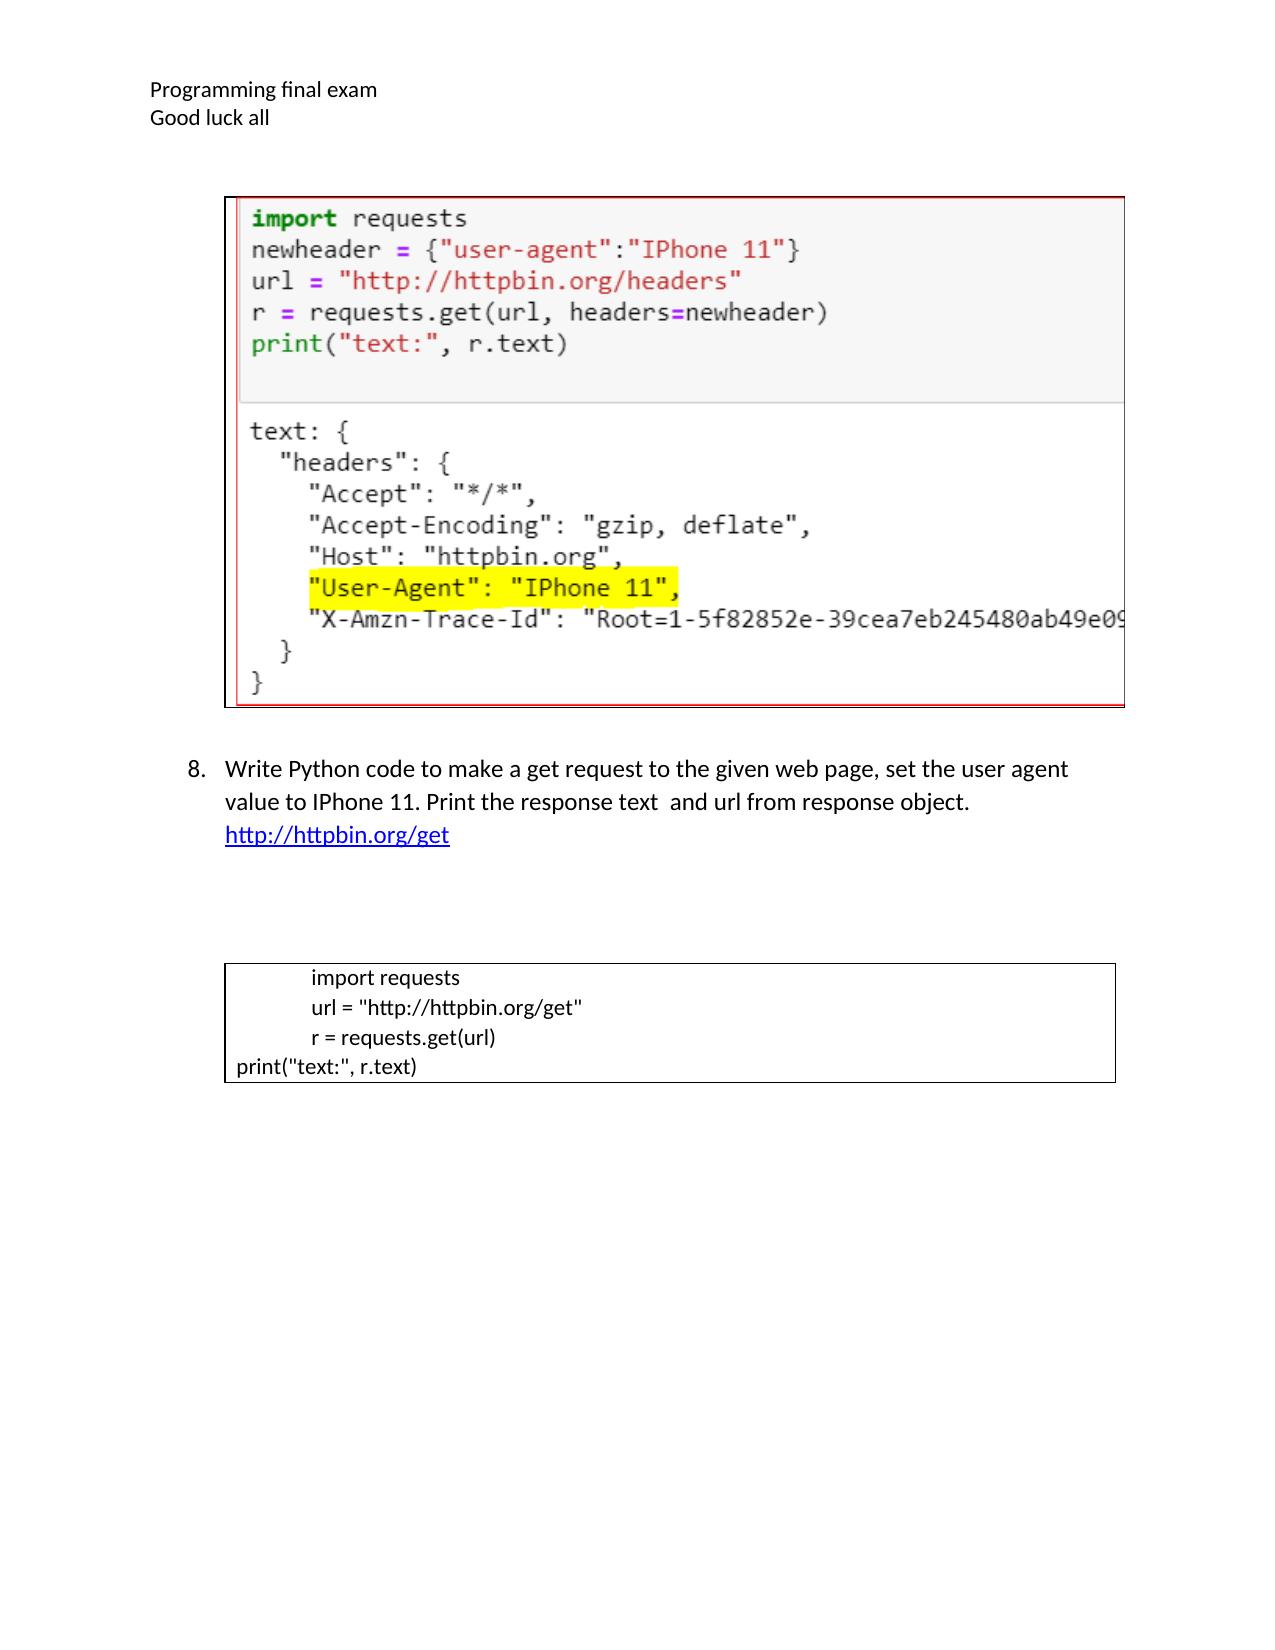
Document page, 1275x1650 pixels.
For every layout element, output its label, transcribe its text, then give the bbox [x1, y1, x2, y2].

list http://httpbin.org/get [225, 819, 1125, 850]
table_header [226, 198, 1124, 707]
picture [236, 197, 1125, 706]
table_header import requests url = "http://httpbin.org/get" r = requests.get(url) print("text:", r.text) [226, 964, 1115, 1082]
list Write Python code to make a get request to the given web page, set the user agent value to IPhone 11. Print the response text and url from response object. [187, 753, 1125, 817]
